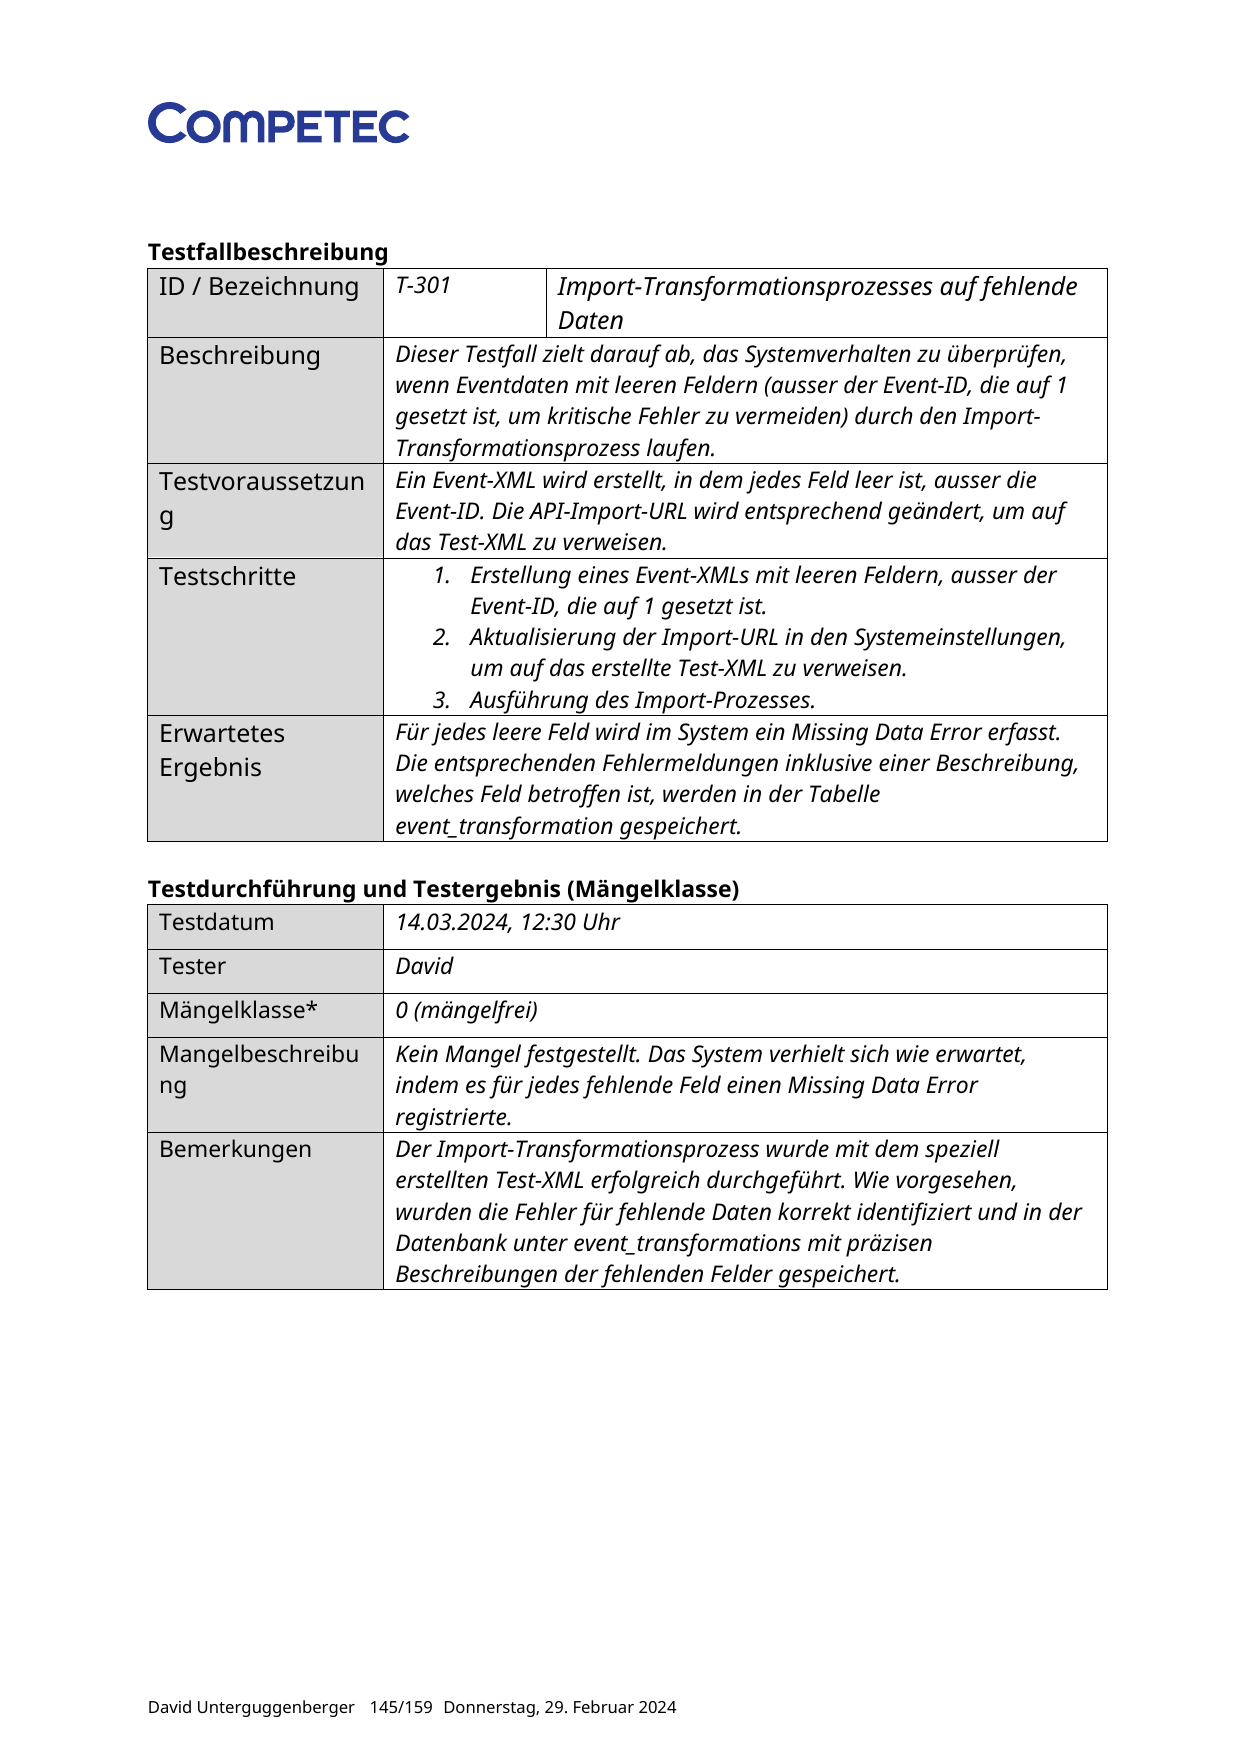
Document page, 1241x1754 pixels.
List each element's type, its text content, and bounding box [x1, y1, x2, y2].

table_header T-301 [384, 269, 546, 337]
table_cell Kein Mangel festgestellt. Das System verhielt sich wie erwartet, indem es für jedes fehlende Feld einen Missing Data Error registrierte. [384, 1038, 1107, 1132]
table_cell Dieser Testfall zielt darauf ab, das Systemverhalten zu überprüfen, wenn Eventdaten mit leeren Feldern (ausser der Event-ID, die auf 1 gesetzt ist, um kritische Fehler zu vermeiden) durch den Import-Transformationsprozess laufen. [384, 338, 1107, 463]
table_header Testdatum [148, 905, 383, 949]
table_cell 0 (mängelfrei) [384, 994, 1107, 1037]
table_header Import-Transformationsprozesses auf fehlende Daten [547, 269, 1107, 337]
table_cell Erstellung eines Event-XMLs mit leeren Feldern, ausser der Event-ID, die auf 1 gesetzt ist. Aktualisierung der Import-URL in den Systemeinstellungen, um auf das erstellte Test-XML zu verweisen. Ausführung des Import-Prozesses. [384, 559, 1107, 715]
table_cell Beschreibung [148, 338, 383, 463]
table_cell Testschritte [148, 559, 383, 715]
table_cell Erwartetes Ergebnis [148, 716, 383, 841]
table_header ID / Bezeichnung [148, 269, 383, 337]
table_cell David [384, 950, 1107, 993]
text Testfallbeschreibung [148, 236, 1122, 267]
table_cell Ein Event-XML wird erstellt, in dem jedes Feld leer ist, ausser die Event-ID. Die API-Import-URL wird entsprechend geändert, um auf das Test-XML zu verweisen. [384, 464, 1107, 557]
text Testdurchführung und Testergebnis (Mängelklasse) [148, 873, 1122, 904]
table_cell Tester [148, 950, 383, 993]
table_cell Für jedes leere Feld wird im System ein Missing Data Error erfasst. Die entsprechenden Fehlermeldungen inklusive einer Beschreibung, welches Feld betroffen ist, werden in der Tabelle event_transformation gespeichert. [384, 716, 1107, 841]
table_cell Mängelklasse* [148, 994, 383, 1037]
table_cell Testvoraussetzung [148, 464, 383, 557]
table_cell Mangelbeschreibung [148, 1038, 383, 1132]
table_header 14.03.2024, 12:30 Uhr [384, 905, 1107, 949]
table_cell Bemerkungen [148, 1133, 383, 1289]
table_cell Der Import-Transformationsprozess wurde mit dem speziell erstellten Test-XML erfolgreich durchgeführt. Wie vorgesehen, wurden die Fehler für fehlende Daten korrekt identifiziert und in der Datenbank unter event_transformations mit präzisen Beschreibungen der fehlenden Felder gespeichert. [384, 1133, 1107, 1289]
